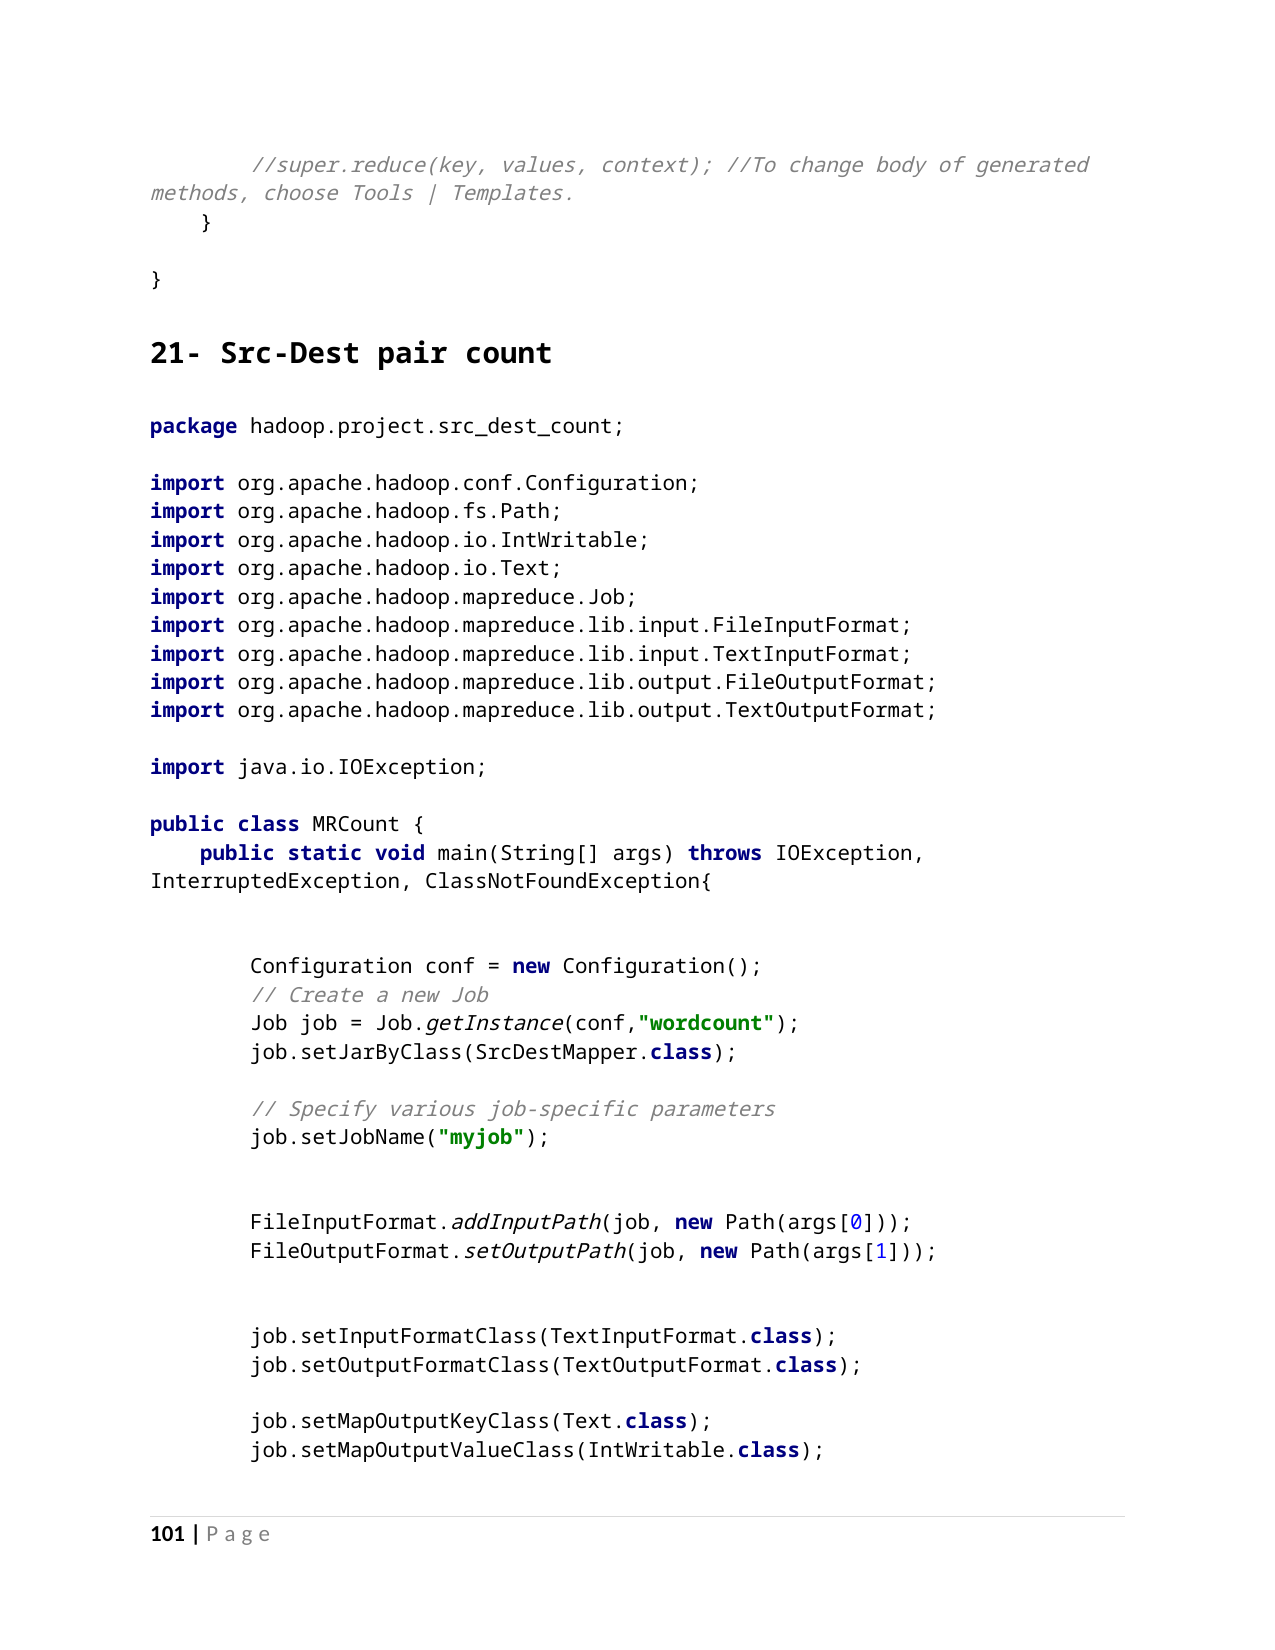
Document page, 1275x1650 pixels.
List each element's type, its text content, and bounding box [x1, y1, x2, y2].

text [150, 150, 1125, 292]
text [150, 411, 1125, 1492]
text 21- Src-Dest pair count [150, 332, 1125, 372]
